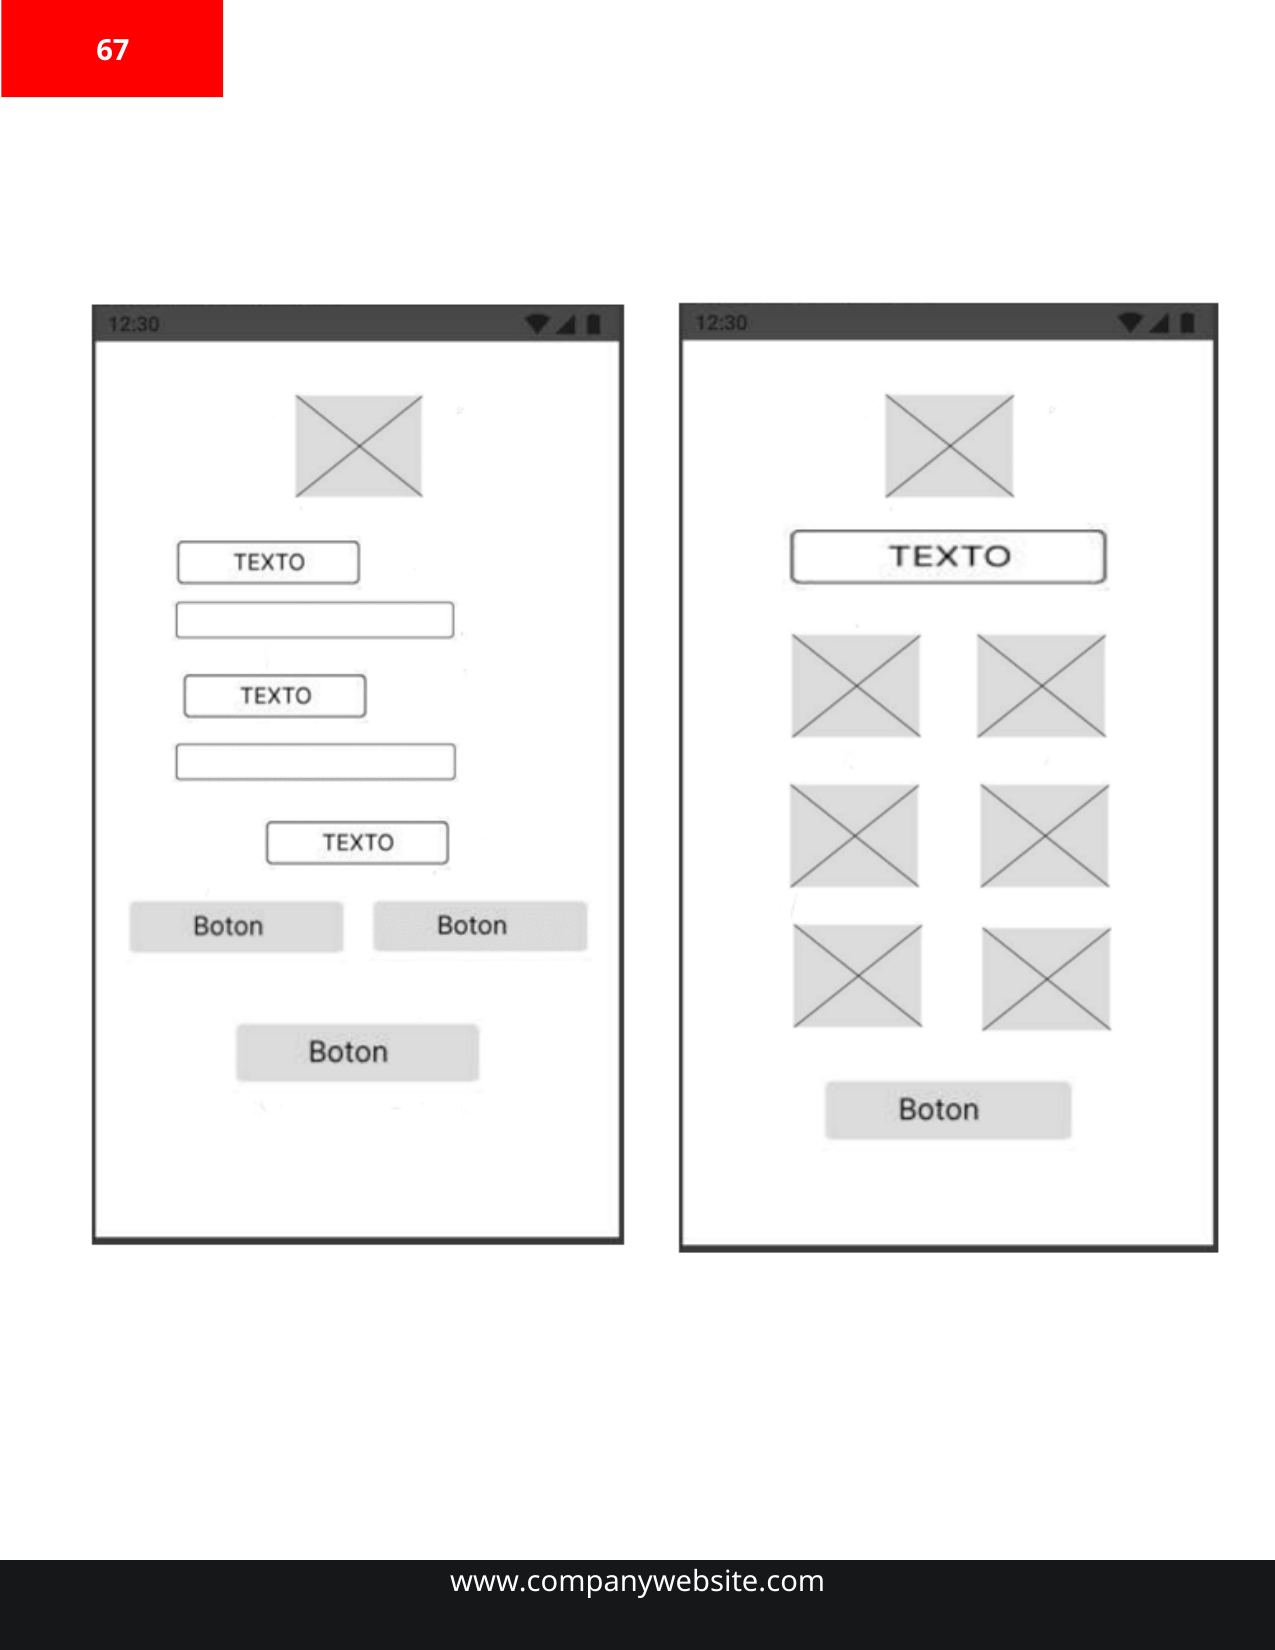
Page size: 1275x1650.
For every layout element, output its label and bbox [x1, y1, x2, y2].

picture [84, 295, 631, 1255]
picture [671, 295, 1227, 1263]
